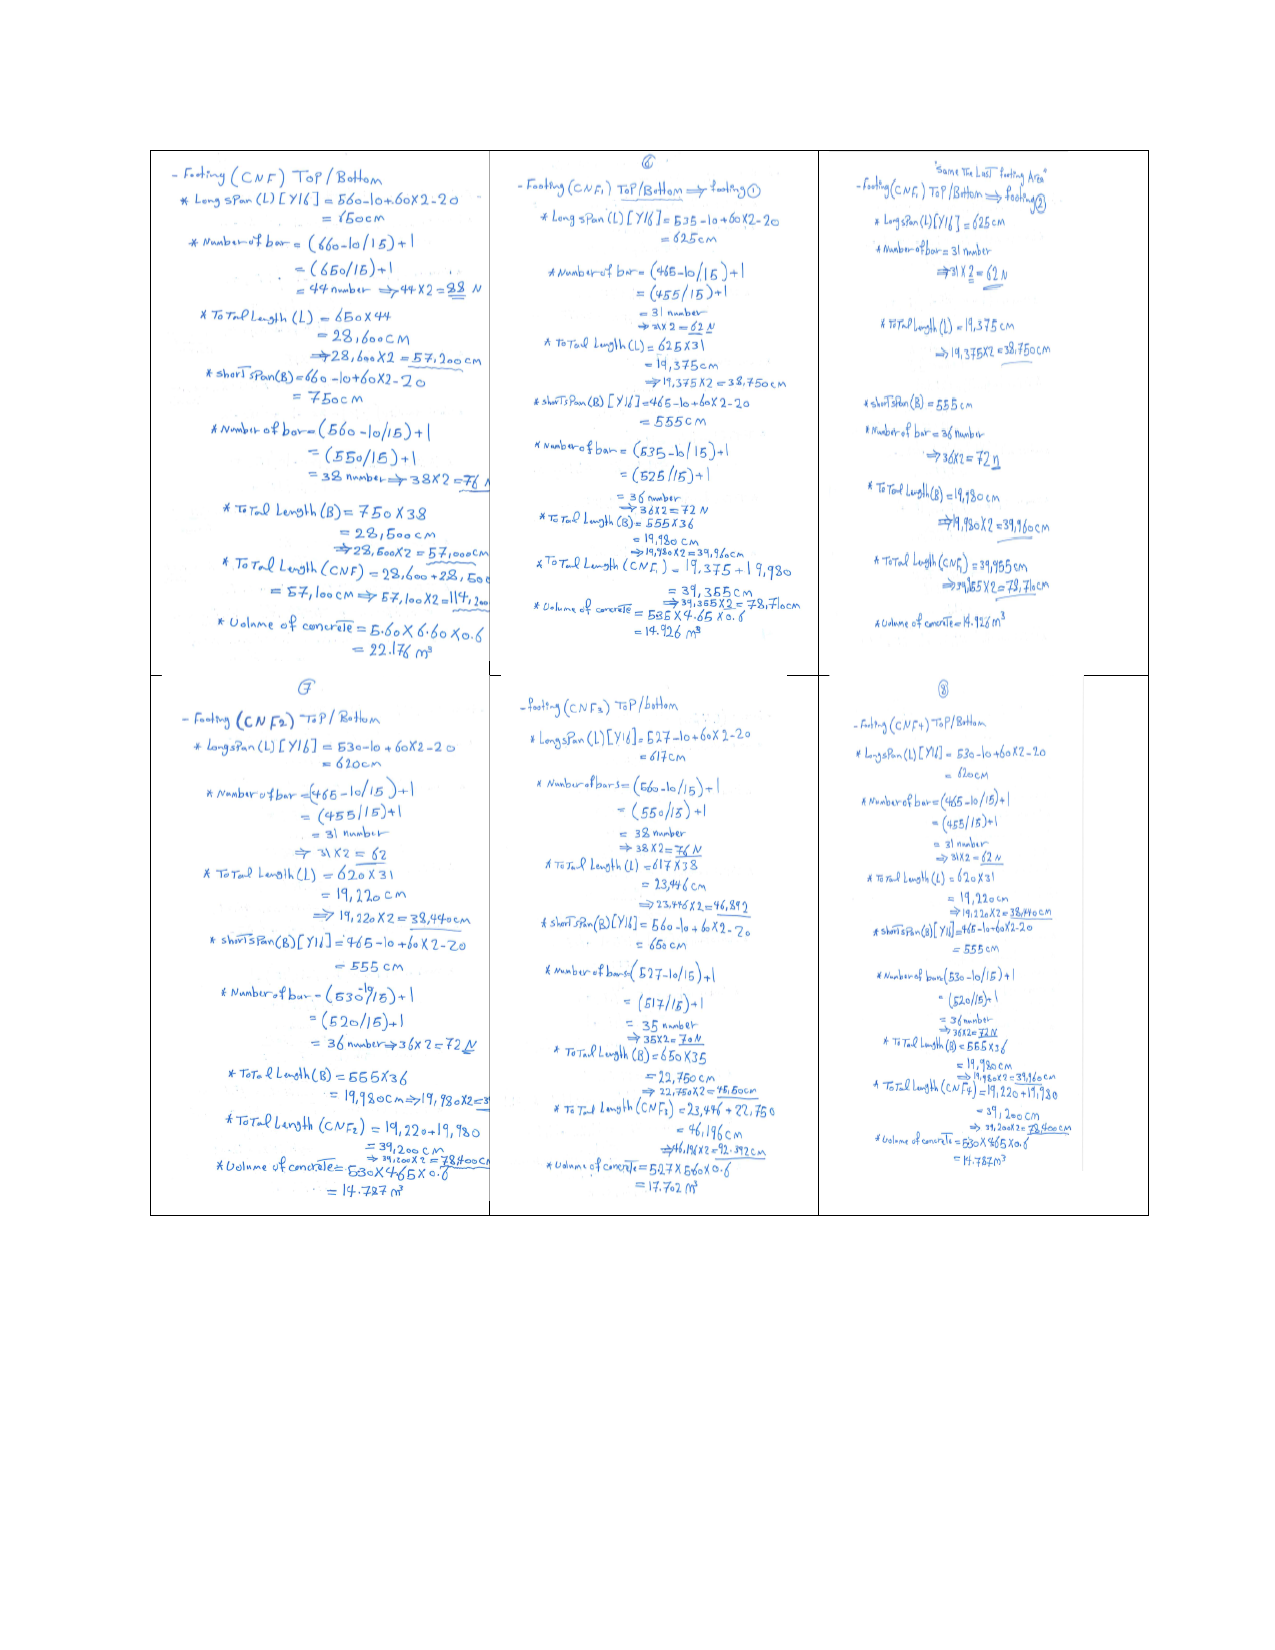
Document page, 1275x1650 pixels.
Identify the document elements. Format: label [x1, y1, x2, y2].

table_cell [151, 151, 489, 675]
picture [501, 675, 787, 1201]
table_cell [819, 676, 1148, 1215]
picture [501, 151, 817, 647]
table_cell [151, 676, 489, 1215]
picture [829, 151, 1069, 647]
table_cell [490, 151, 818, 675]
table_cell [490, 676, 818, 1215]
picture [829, 675, 1084, 1171]
table_cell [819, 151, 1148, 675]
picture [161, 675, 490, 1201]
picture [161, 151, 490, 661]
